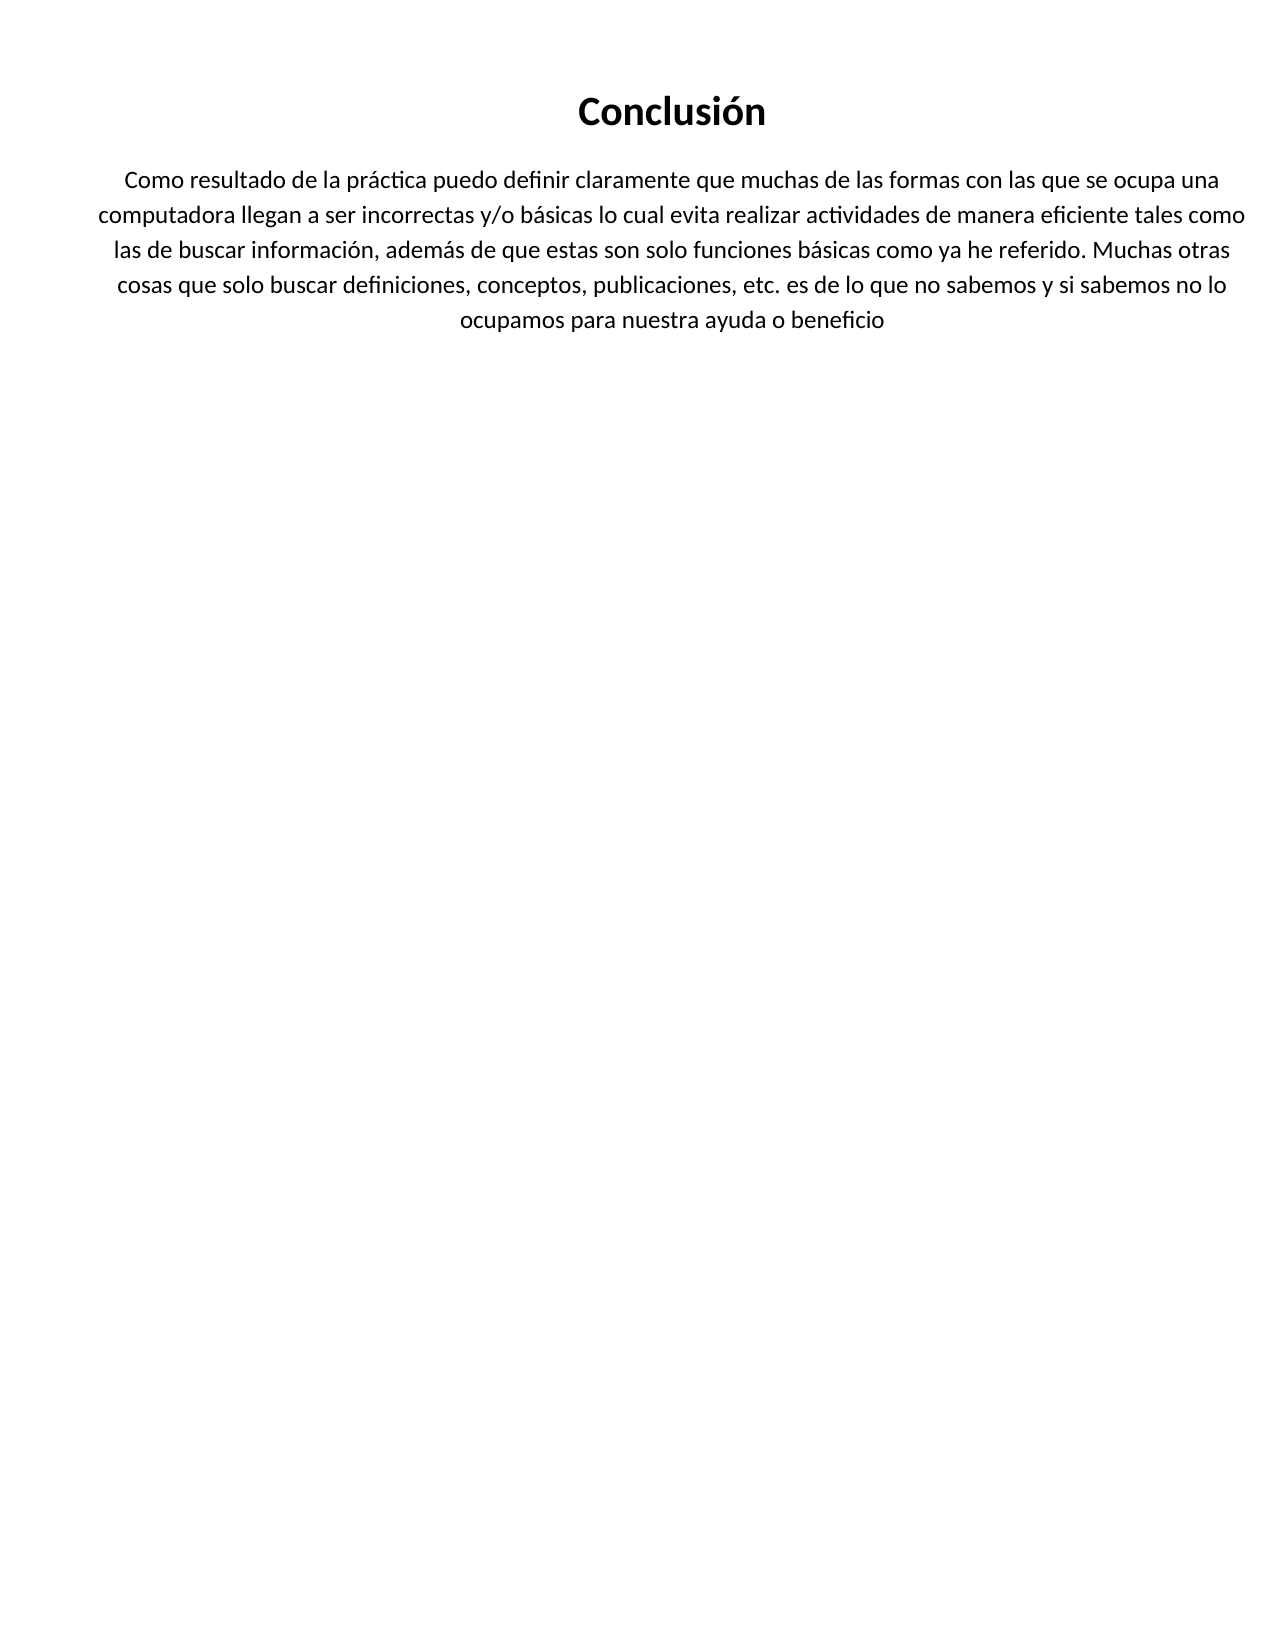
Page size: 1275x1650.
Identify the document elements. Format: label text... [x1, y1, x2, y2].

text Conclusión [96, 85, 1249, 136]
text Como resultado de la práctica puedo definir claramente que muchas de las formas con las que se ocupa una computadora llegan a ser incorrectas y/o básicas lo cual evita realizar actividades de manera eficiente tales como las de buscar información, además de que estas son solo funciones básicas como ya he referido. Muchas otras cosas que solo buscar definiciones, conceptos, publicaciones, etc. es de lo que no sabemos y si sabemos no lo ocupamos para nuestra ayuda o beneficio [96, 165, 1249, 335]
